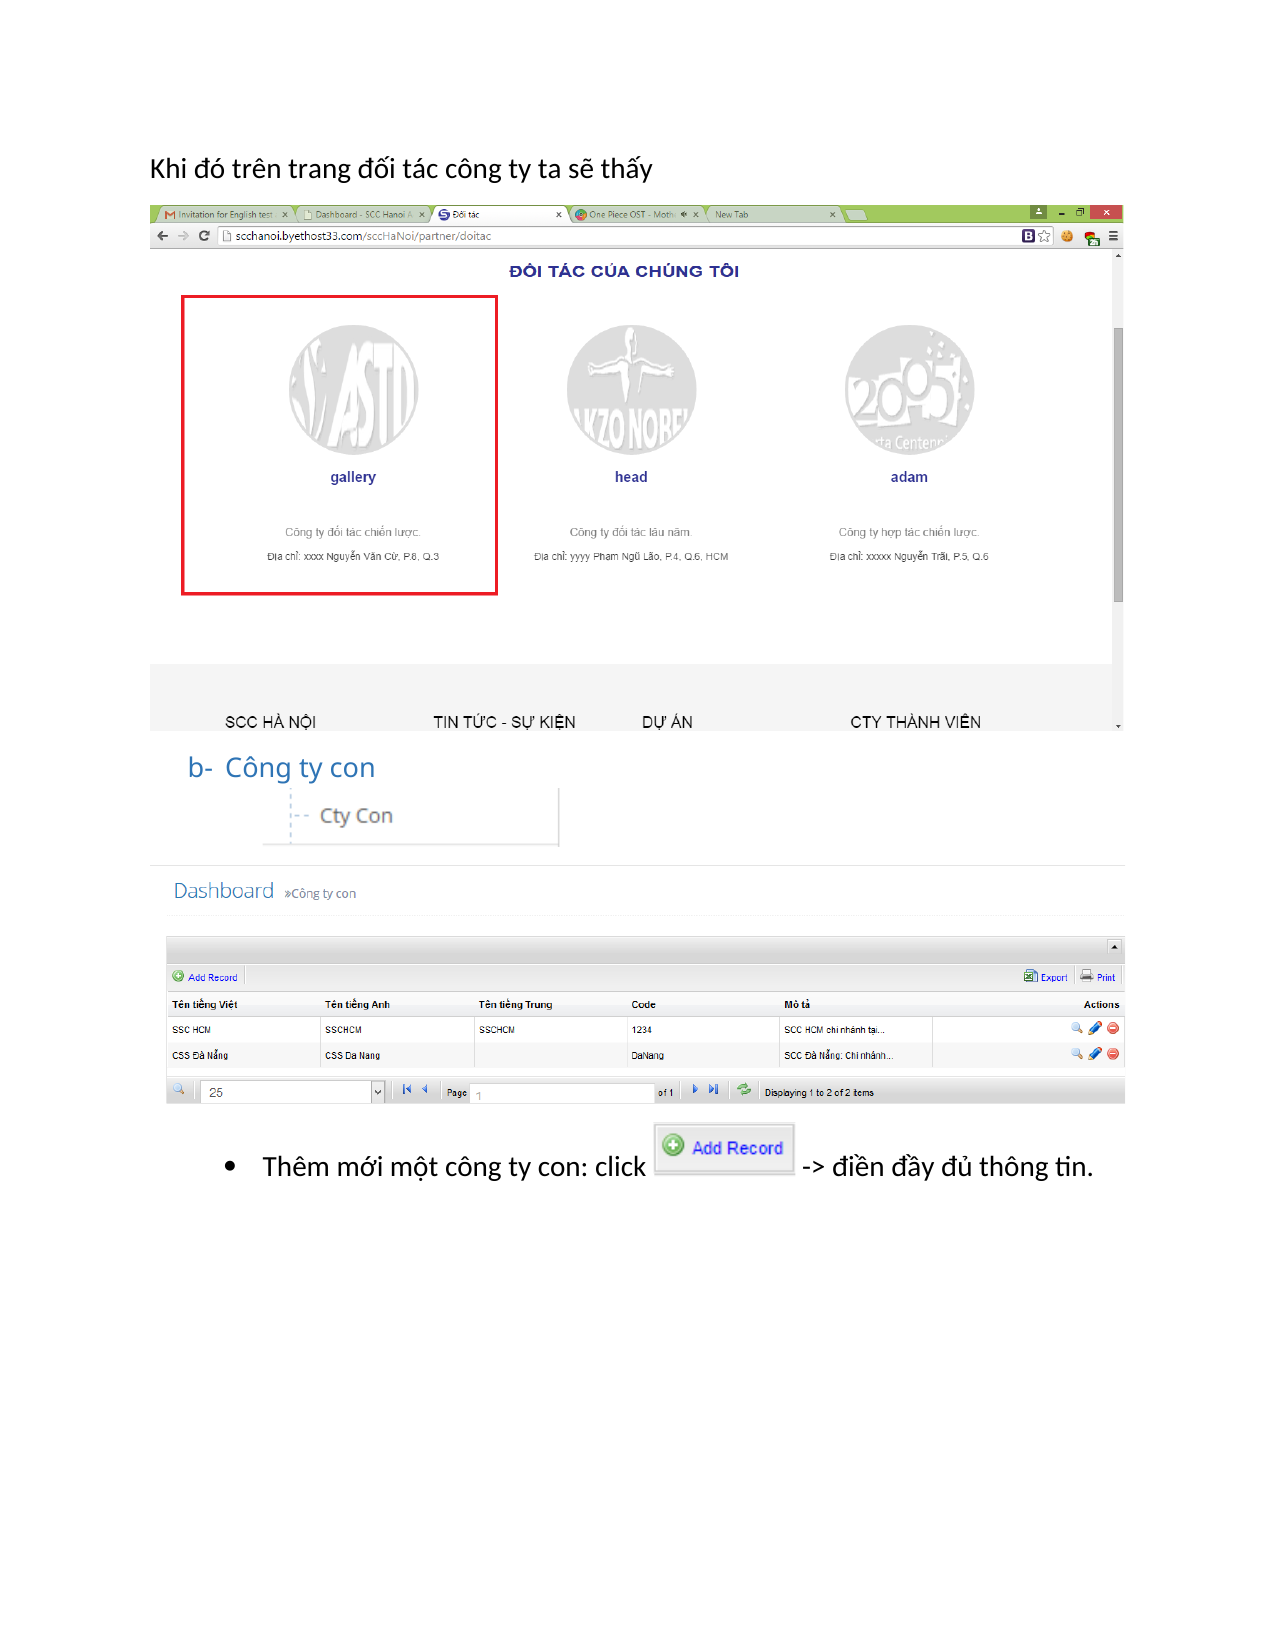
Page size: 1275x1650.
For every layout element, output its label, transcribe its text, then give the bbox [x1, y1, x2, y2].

picture [150, 205, 1124, 731]
picture [653, 1122, 796, 1177]
subtitle Công ty con [187, 749, 1125, 786]
text Khi đó trên trang đối tác công ty ta sẽ thấy [150, 150, 1125, 186]
picture [262, 788, 560, 847]
list Thêm mới một công ty con: click -> điền đầy đủ thông tin. [225, 1122, 1125, 1184]
picture [150, 865, 1125, 1104]
